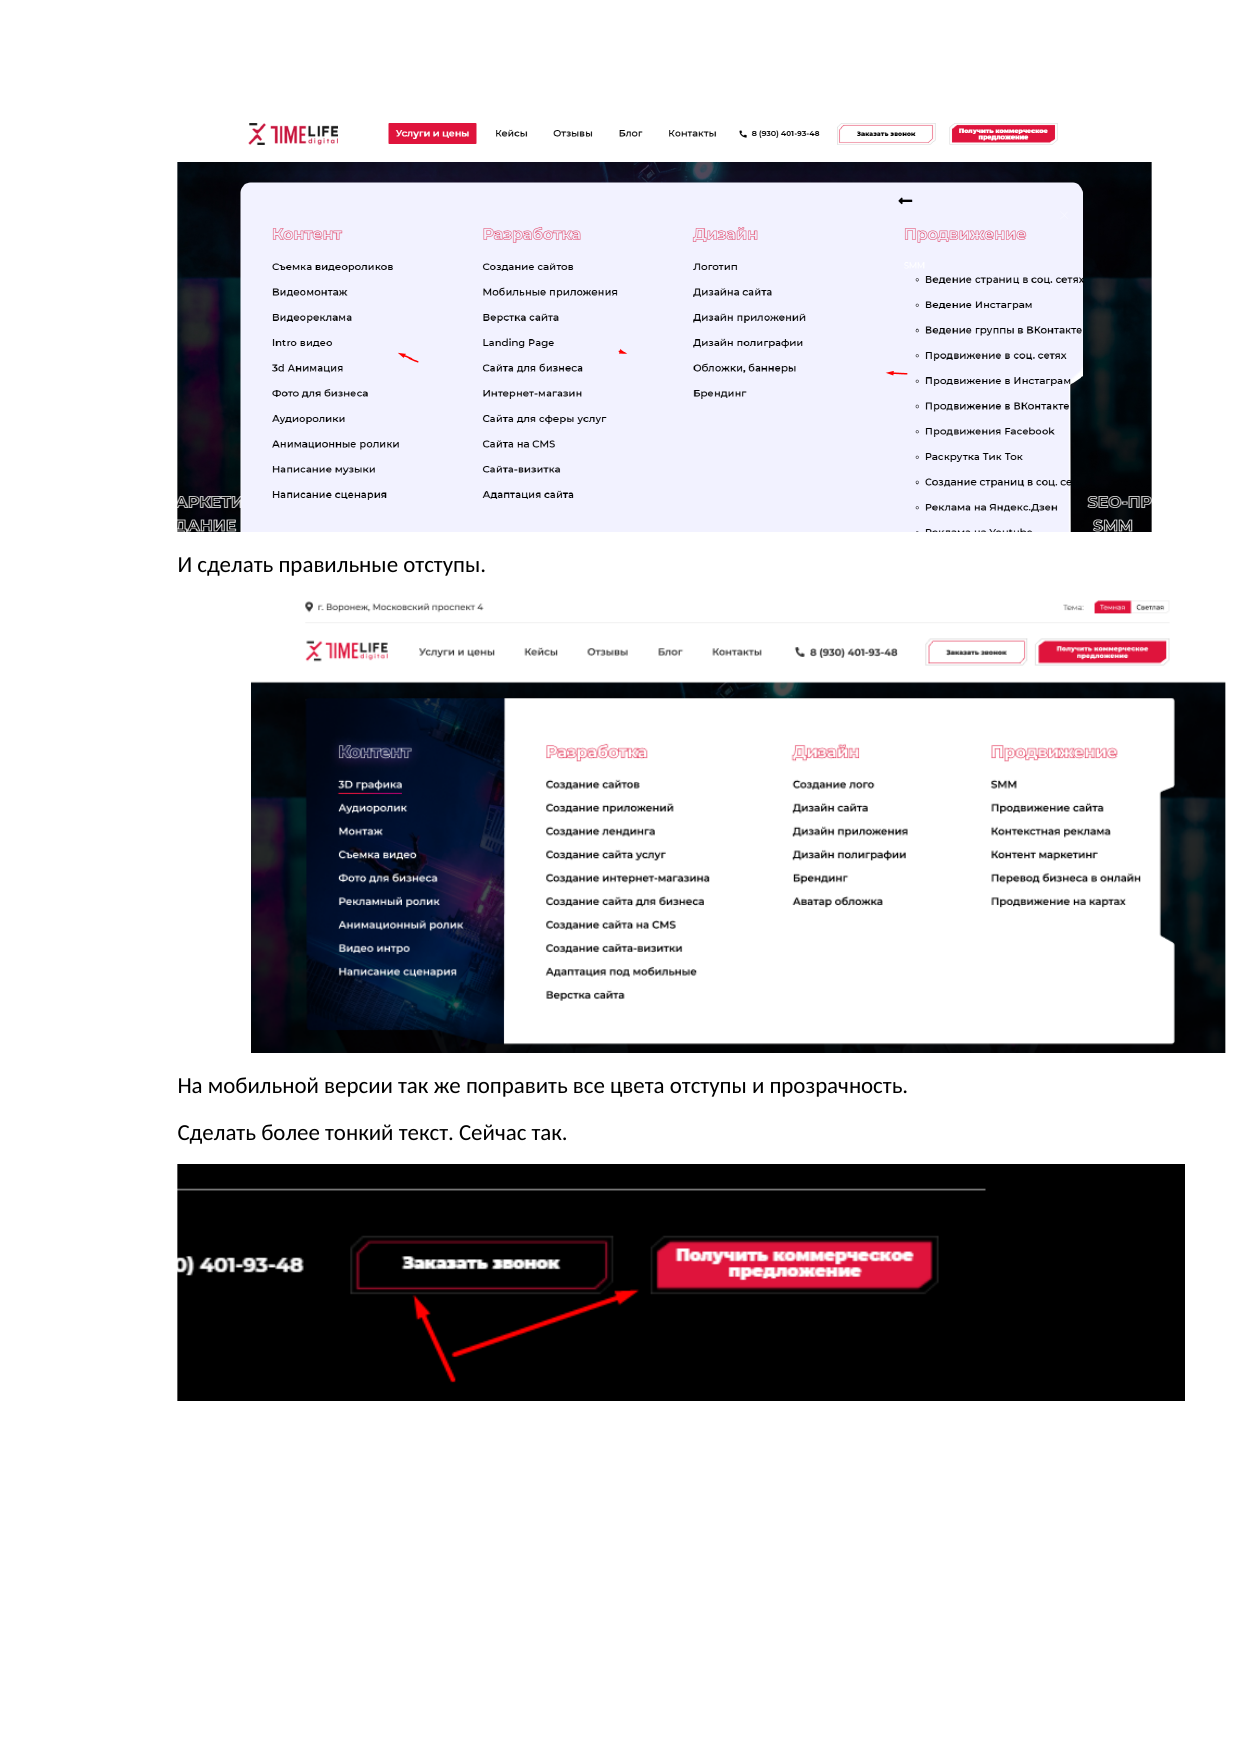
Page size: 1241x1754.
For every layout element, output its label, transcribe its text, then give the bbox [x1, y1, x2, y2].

picture [177, 1164, 1185, 1401]
text На мобильной версии так же поправить все цвета отступы и прозрачность. [177, 1071, 1152, 1099]
picture [177, 118, 1152, 532]
text И сделать правильные отступы. [177, 550, 1152, 578]
text Сделать более тонкий текст. Сейчас так. [177, 1118, 1152, 1146]
picture [251, 596, 1226, 1053]
